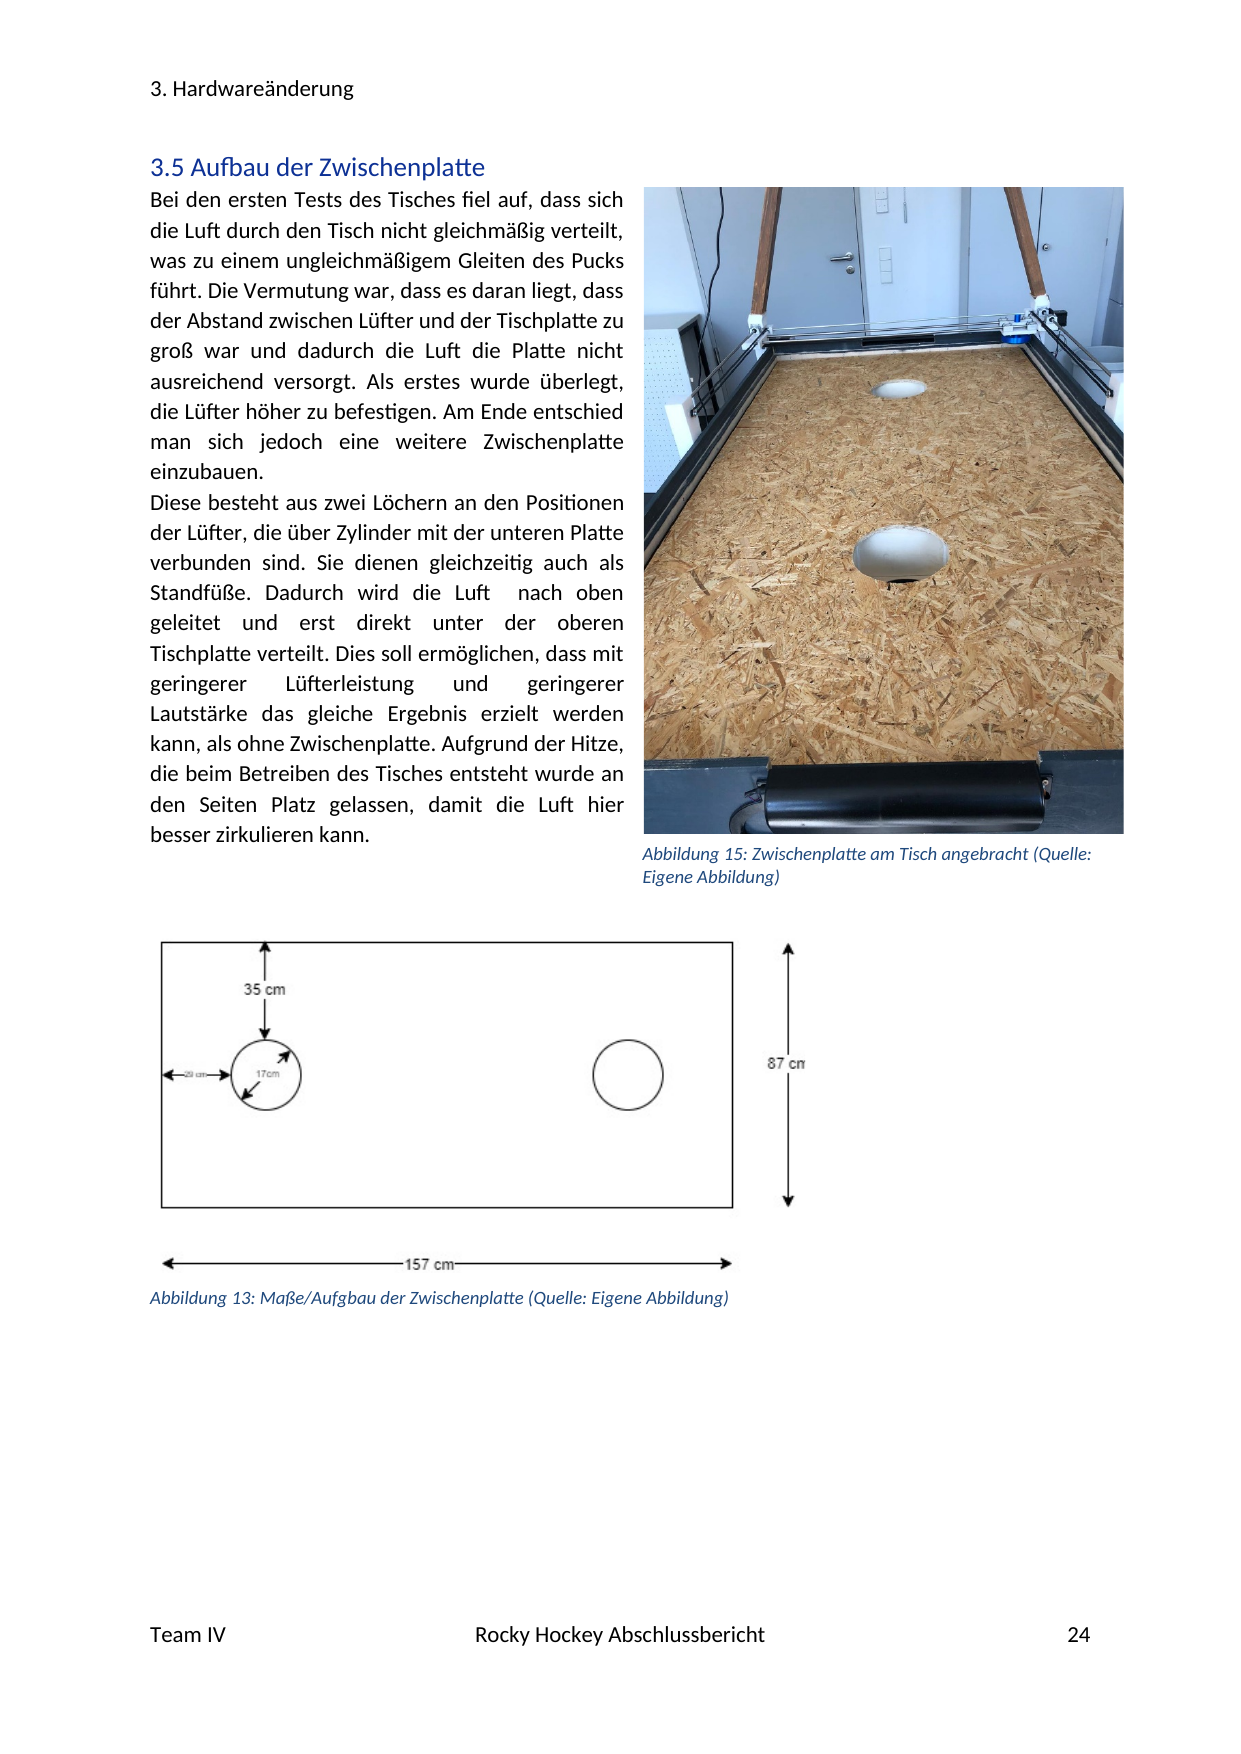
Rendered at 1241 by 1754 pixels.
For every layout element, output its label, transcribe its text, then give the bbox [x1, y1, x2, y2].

picture [150, 928, 806, 1273]
picture [642, 187, 1124, 831]
subtitle 3.5 Aufbau der Zwischenplatte [150, 150, 1090, 183]
